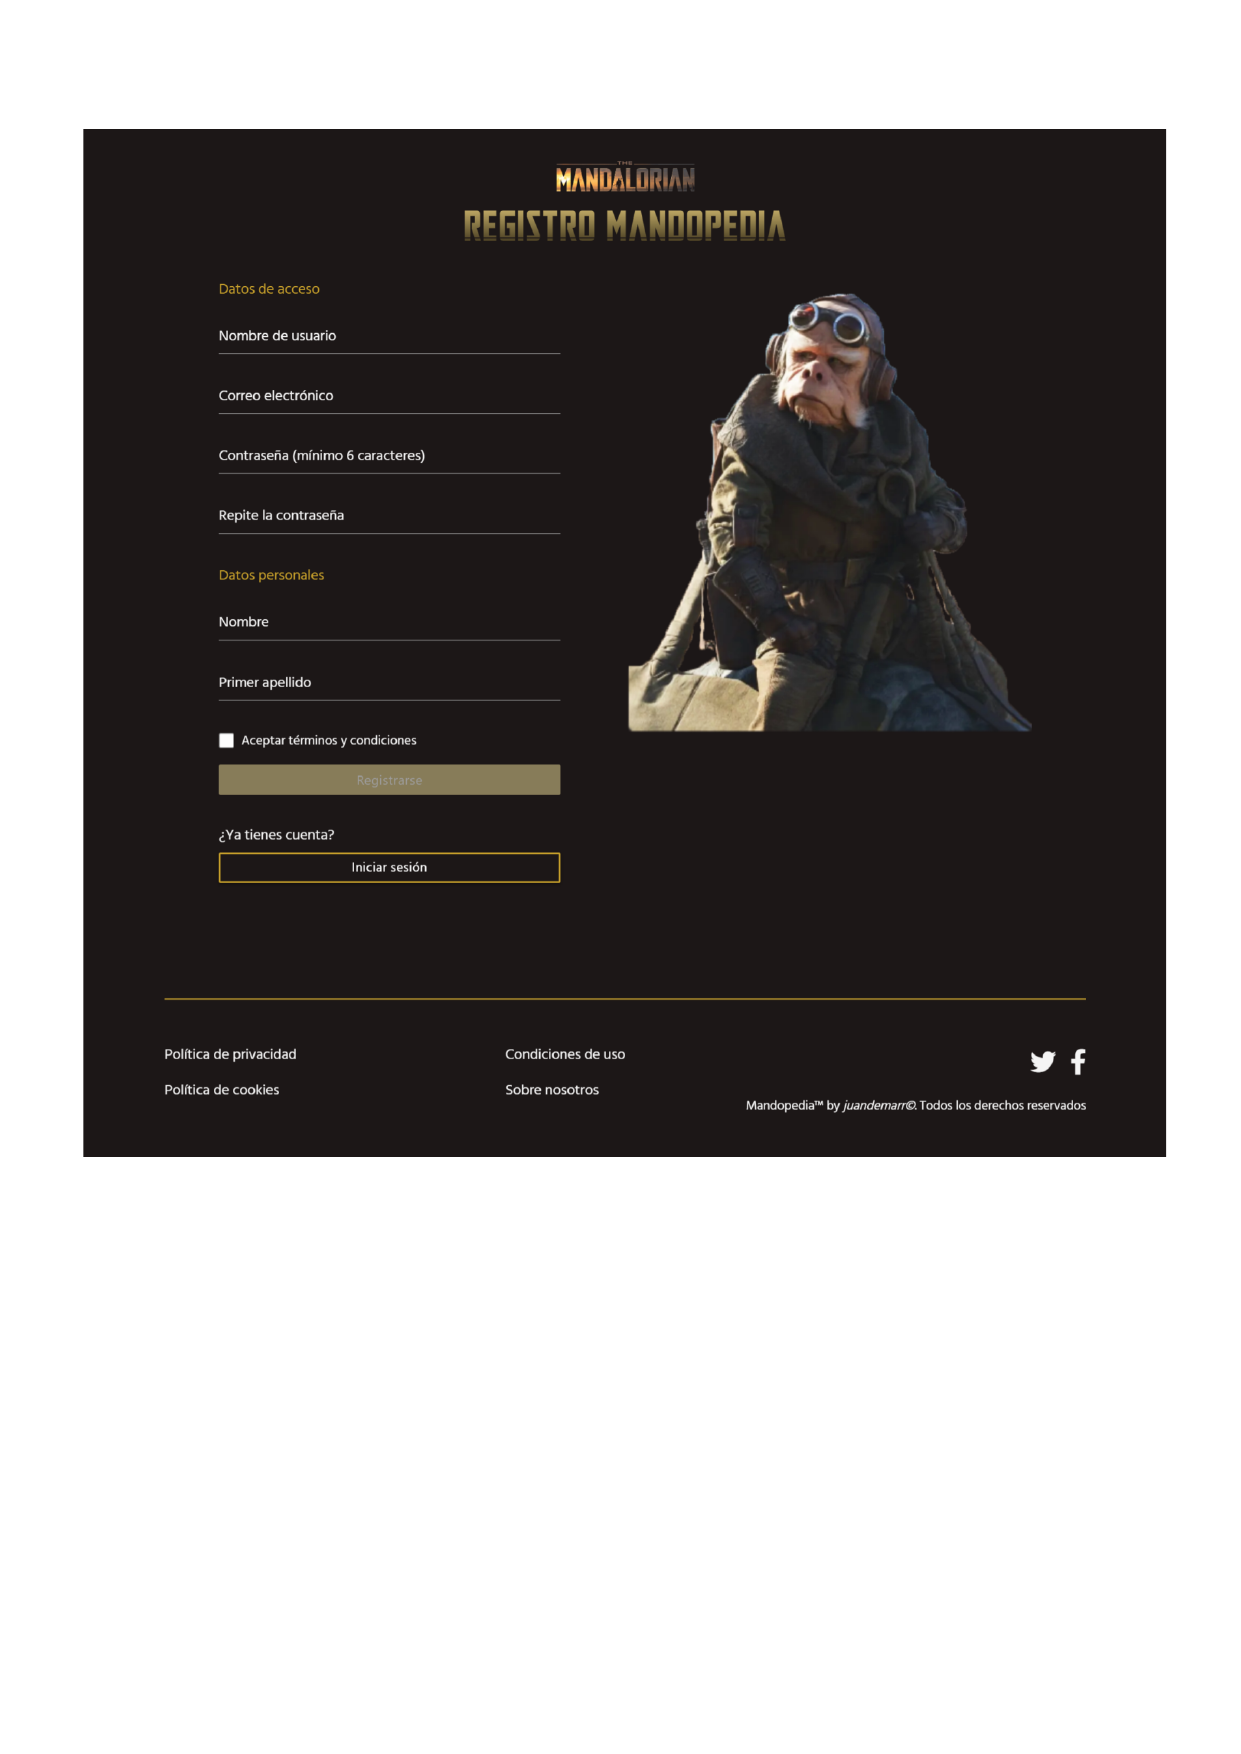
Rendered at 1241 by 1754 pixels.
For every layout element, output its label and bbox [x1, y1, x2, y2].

picture [83, 129, 1167, 1157]
